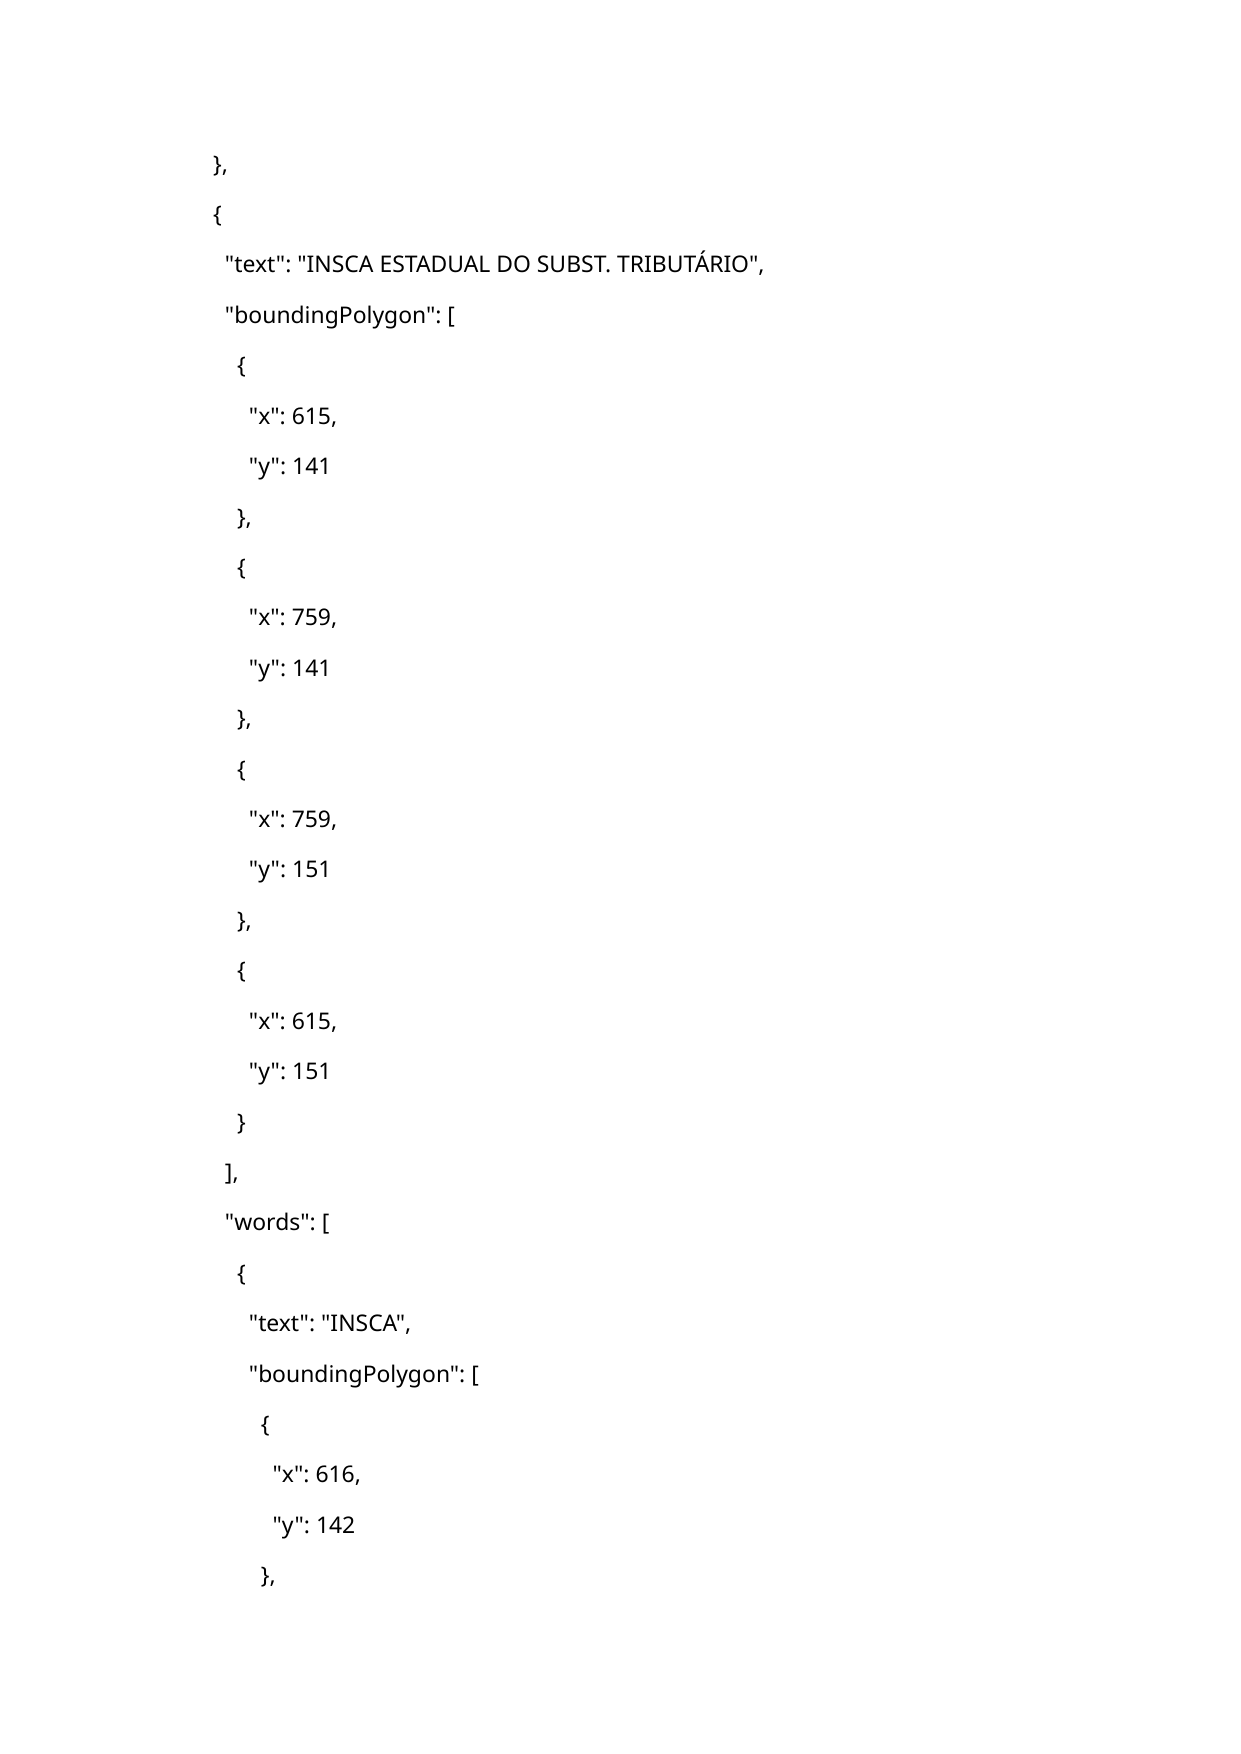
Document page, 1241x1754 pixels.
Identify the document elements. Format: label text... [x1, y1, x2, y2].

text } [177, 1106, 1063, 1137]
text { [177, 198, 1063, 229]
text "x": 616, [177, 1458, 1063, 1490]
text "y": 141 [177, 450, 1063, 481]
text "x": 759, [177, 601, 1063, 633]
text { [177, 954, 1063, 986]
text "text": "INSCA ESTADUAL DO SUBST. TRIBUTÁRIO", [177, 248, 1063, 280]
text ], [177, 1156, 1063, 1187]
text }, [177, 148, 1063, 179]
text { [177, 349, 1063, 381]
text }, [177, 702, 1063, 733]
text { [177, 753, 1063, 784]
text }, [177, 904, 1063, 935]
text { [177, 1257, 1063, 1288]
text "y": 151 [177, 1055, 1063, 1086]
text "x": 615, [177, 400, 1063, 431]
text "x": 615, [177, 1005, 1063, 1036]
text }, [177, 501, 1063, 532]
text "boundingPolygon": [ [177, 299, 1063, 330]
text }, [177, 1559, 1063, 1591]
text { [177, 1408, 1063, 1439]
text "y": 141 [177, 652, 1063, 683]
text "y": 142 [177, 1509, 1063, 1540]
text "text": "INSCA", [177, 1307, 1063, 1338]
text { [177, 551, 1063, 582]
text "boundingPolygon": [ [177, 1358, 1063, 1389]
text "y": 151 [177, 853, 1063, 885]
text "words": [ [177, 1206, 1063, 1238]
text "x": 759, [177, 803, 1063, 834]
